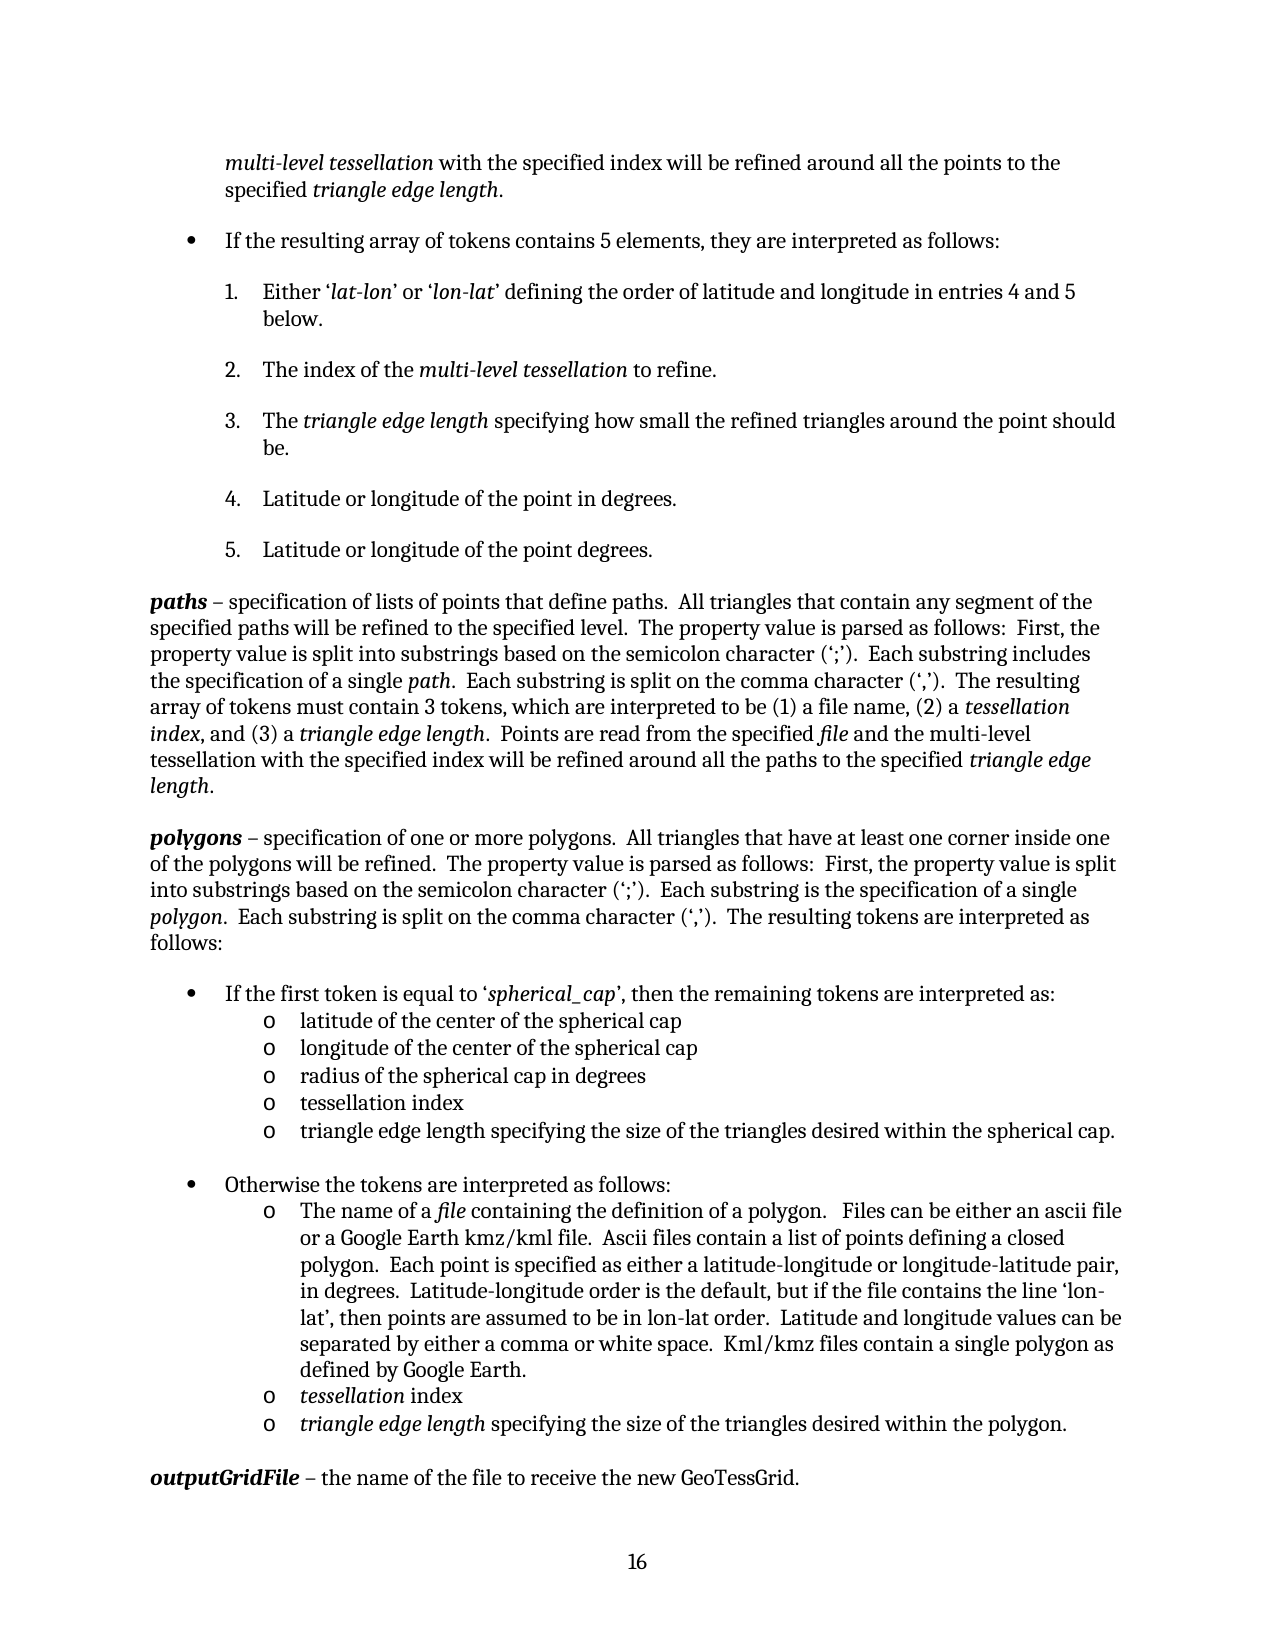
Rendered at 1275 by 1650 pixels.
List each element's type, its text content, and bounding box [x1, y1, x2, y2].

list longitude of the center of the spherical cap [262, 1035, 1125, 1062]
text outputGridFile – the name of the file to receive the new GeoTessGrid. [150, 1465, 1125, 1491]
list radius of the spherical cap in degrees [262, 1062, 1125, 1090]
list Latitude or longitude of the point in degrees. [225, 486, 1125, 512]
list The triangle edge length specifying how small the refined triangles around the point should be. [225, 408, 1125, 461]
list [187, 150, 1125, 203]
list latitude of the center of the spherical cap [262, 1007, 1125, 1035]
list Either ‘lat-lon’ or ‘lon-lat’ defining the order of latitude and longitude in entries 4 and 5 below. [225, 279, 1125, 332]
list tessellation index [262, 1383, 1125, 1411]
list The name of a file containing the definition of a polygon. Files can be either an ascii file or a Google Earth kmz/kml file. Ascii files contain a list of points defining a closed polygon. Each point is specified as either a latitude-longitude or longitude-latitude pair, in degrees. Latitude-longitude order is the default, but if the file contains the line ‘lon-lat’, then points are assumed to be in lon-lat order. Latitude and longitude values can be separated by either a comma or white space. Kml/kmz files contain a single polygon as defined by Google Earth. [262, 1198, 1125, 1383]
list If the first token is equal to ‘spherical_cap’, then the remaining tokens are interpreted as: [187, 981, 1125, 1007]
list tessellation index [262, 1090, 1125, 1117]
list Otherwise the tokens are interpreted as follows: [187, 1171, 1125, 1198]
list triangle edge length specifying the size of the triangles desired within the polygon. [262, 1411, 1125, 1438]
text polygons – specification of one or more polygons. All triangles that have at least one corner inside one of the polygons will be refined. The property value is parsed as follows: First, the property value is split into substrings based on the semicolon character (‘;’). Each substring is the specification of a single polygon. Each substring is split on the comma character (‘,’). The resulting tokens are interpreted as follows: [150, 824, 1125, 956]
text paths – specification of lists of points that define paths. All triangles that contain any segment of the specified paths will be refined to the specified level. The property value is parsed as follows: First, the property value is split into substrings based on the semicolon character (‘;’). Each substring includes the specification of a single path. Each substring is split on the comma character (‘,’). The resulting array of tokens must contain 3 tokens, which are interpreted to be (1) a file name, (2) a tessellation index, and (3) a triangle edge length. Points are read from the specified file and the multi-level tessellation with the specified index will be refined around all the paths to the specified triangle edge length. [150, 588, 1125, 799]
list Latitude or longitude of the point degrees. [225, 537, 1125, 563]
list triangle edge length specifying the size of the triangles desired within the spherical cap. [262, 1117, 1125, 1145]
list The index of the multi-level tessellation to refine. [225, 357, 1125, 383]
list If the resulting array of tokens contains 5 elements, they are interpreted as follows: [187, 228, 1125, 254]
